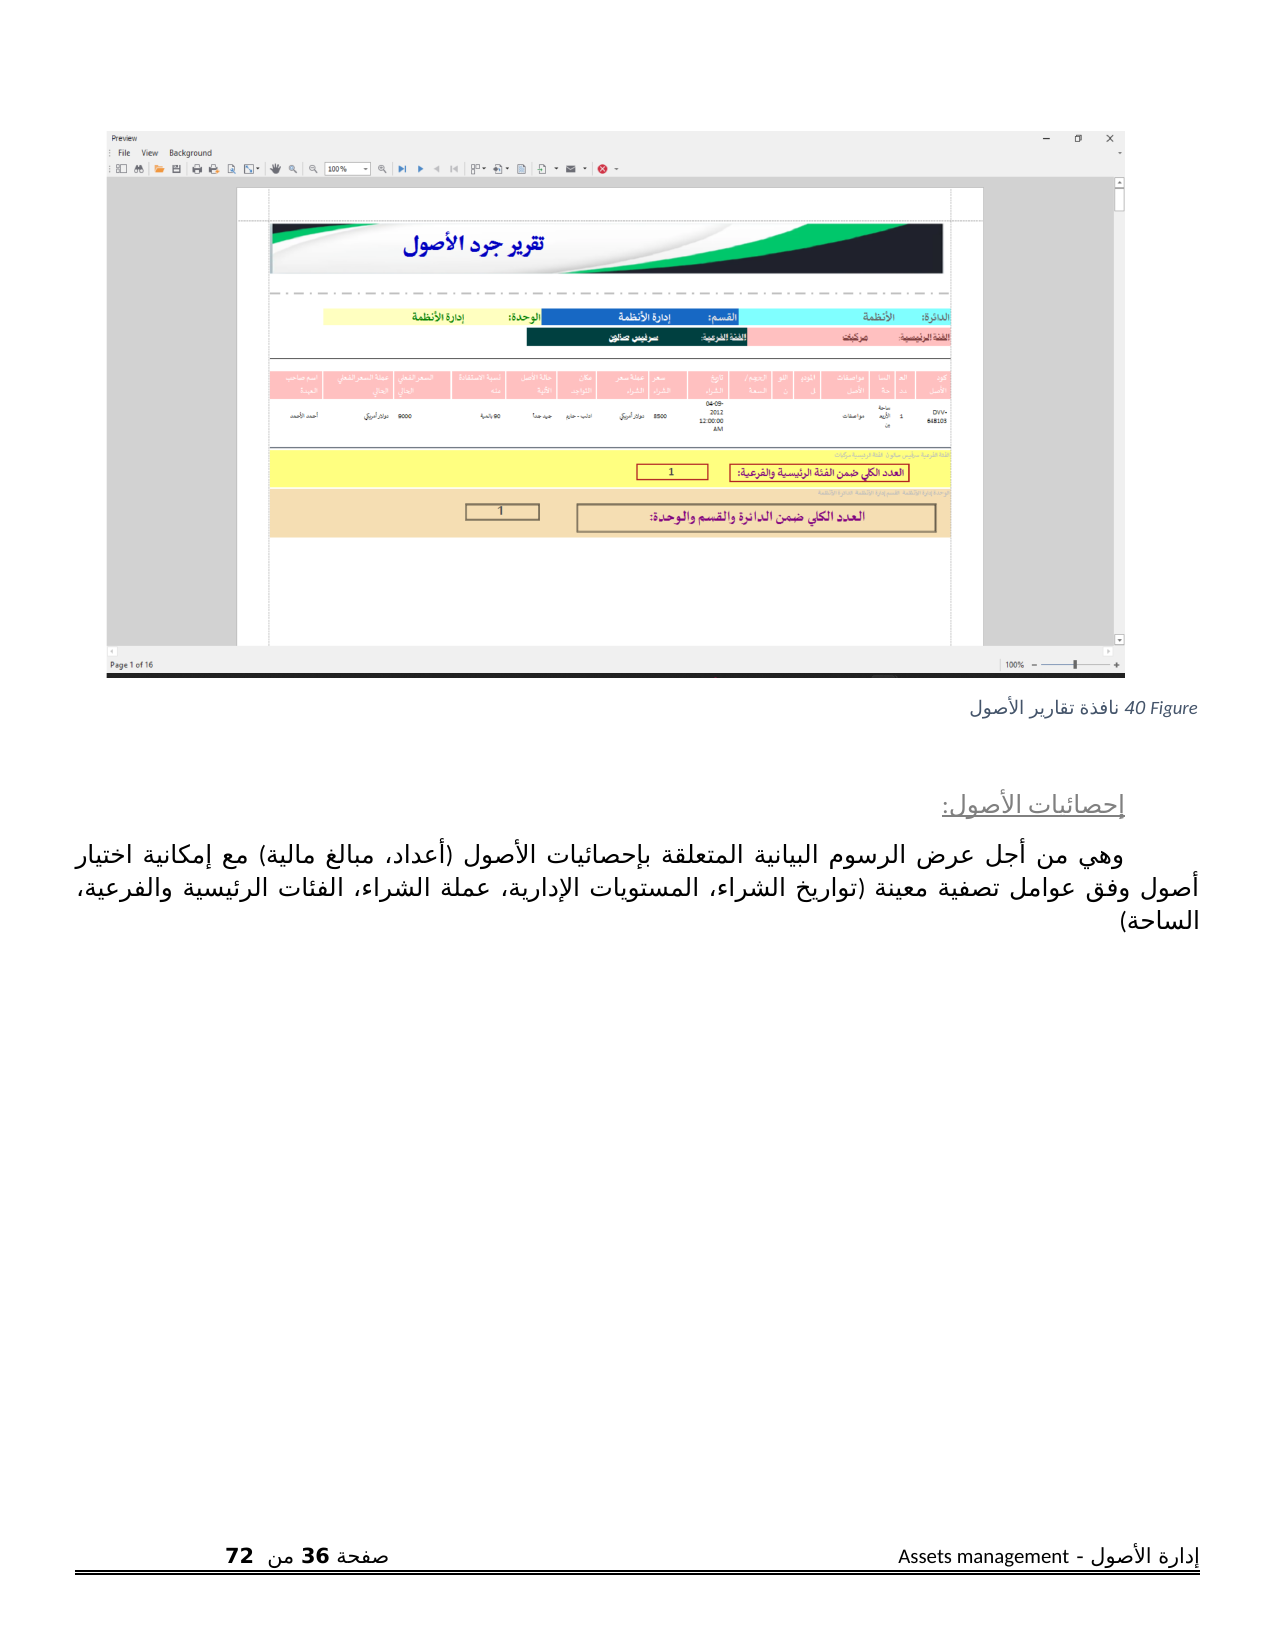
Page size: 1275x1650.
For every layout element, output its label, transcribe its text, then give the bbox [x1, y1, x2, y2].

text وهي من أجل عرض الرسوم البيانية المتعلقة بإحصائيات الأصول (أعداد، مبالغ مالية) مع إمكانية اختيار أصول وفق عوامل تصفية معينة (تواريخ الشراء، المستويات الإدارية، عملة الشراء، الفئات الرئيسية والفرعية، الساحة) [75, 839, 1200, 935]
picture [106, 131, 1125, 678]
subtitle إحصائيات الأصول: [75, 789, 1200, 820]
text Figure 40 نافذة تقارير الأصول [75, 696, 1200, 719]
